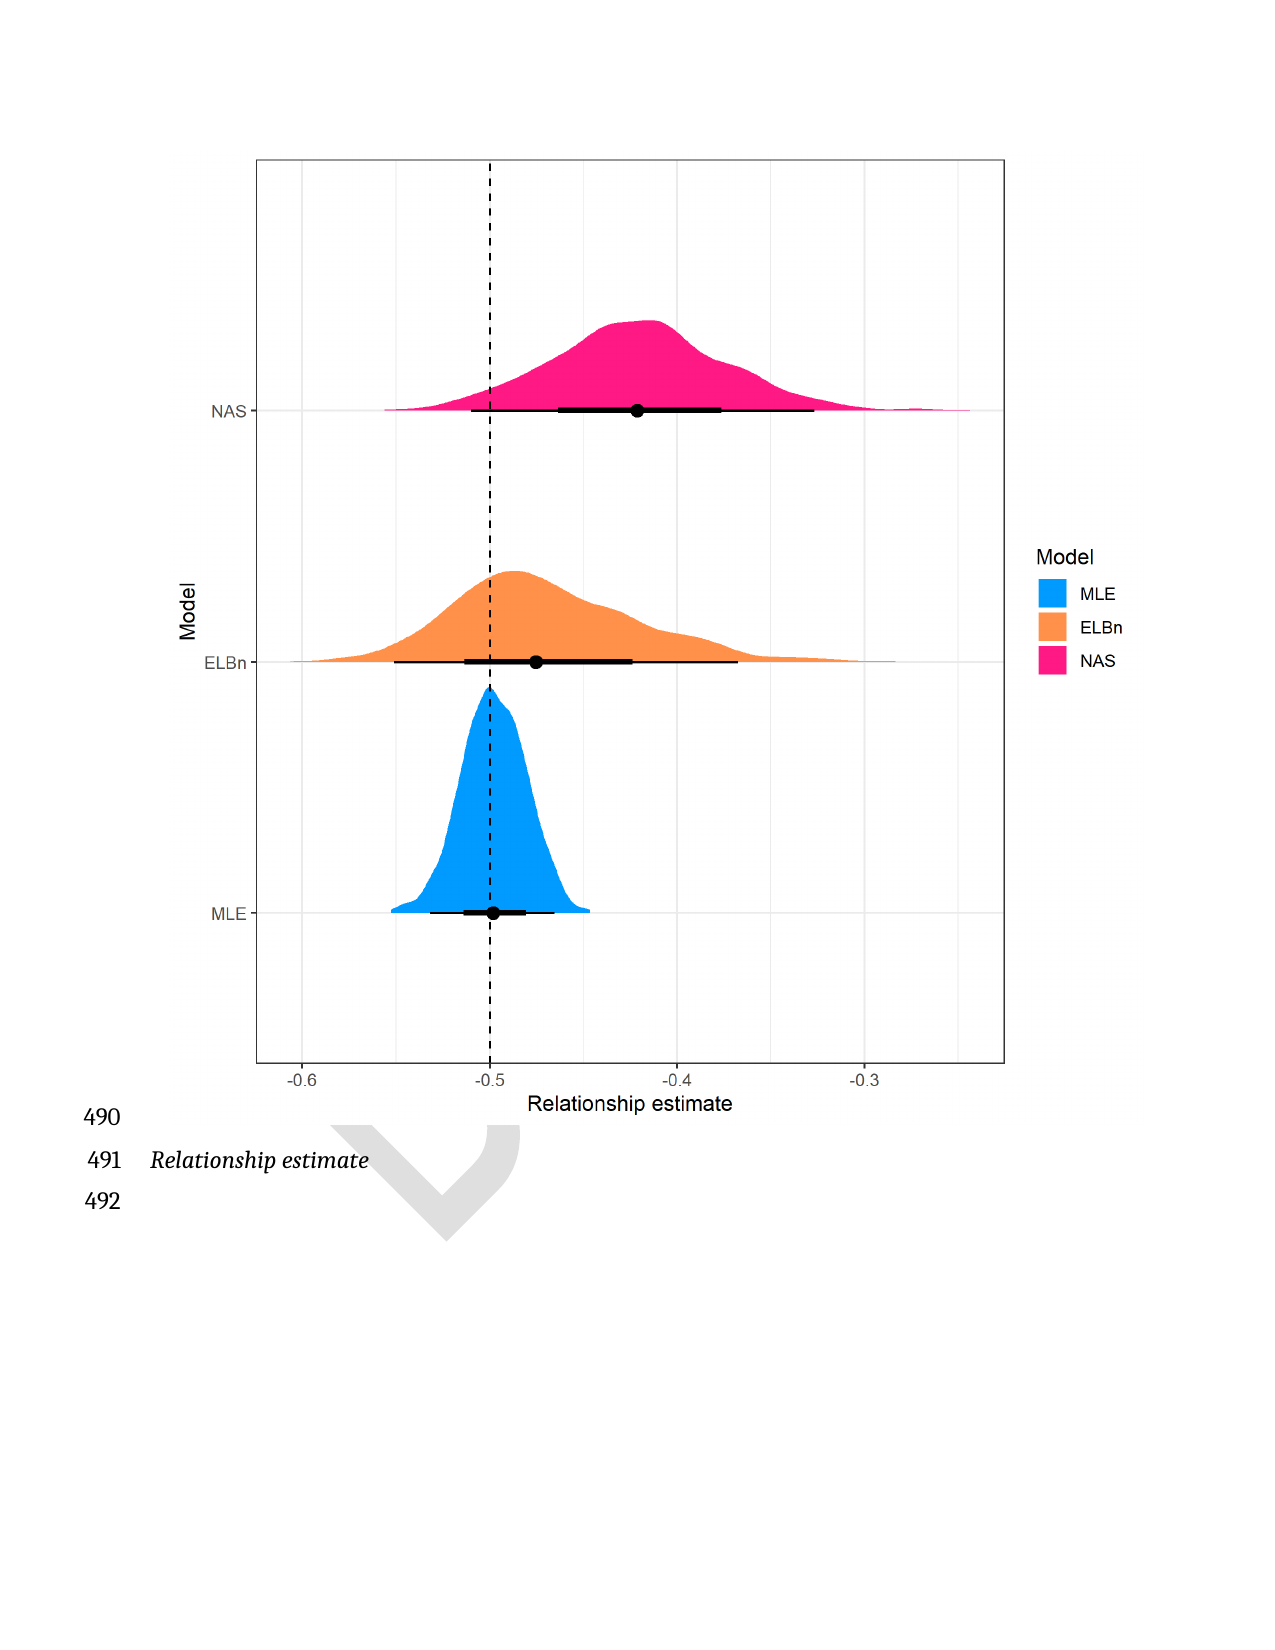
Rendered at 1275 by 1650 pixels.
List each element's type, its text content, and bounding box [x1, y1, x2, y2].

picture [168, 150, 1144, 1125]
text Relationship estimate [150, 1146, 1125, 1174]
